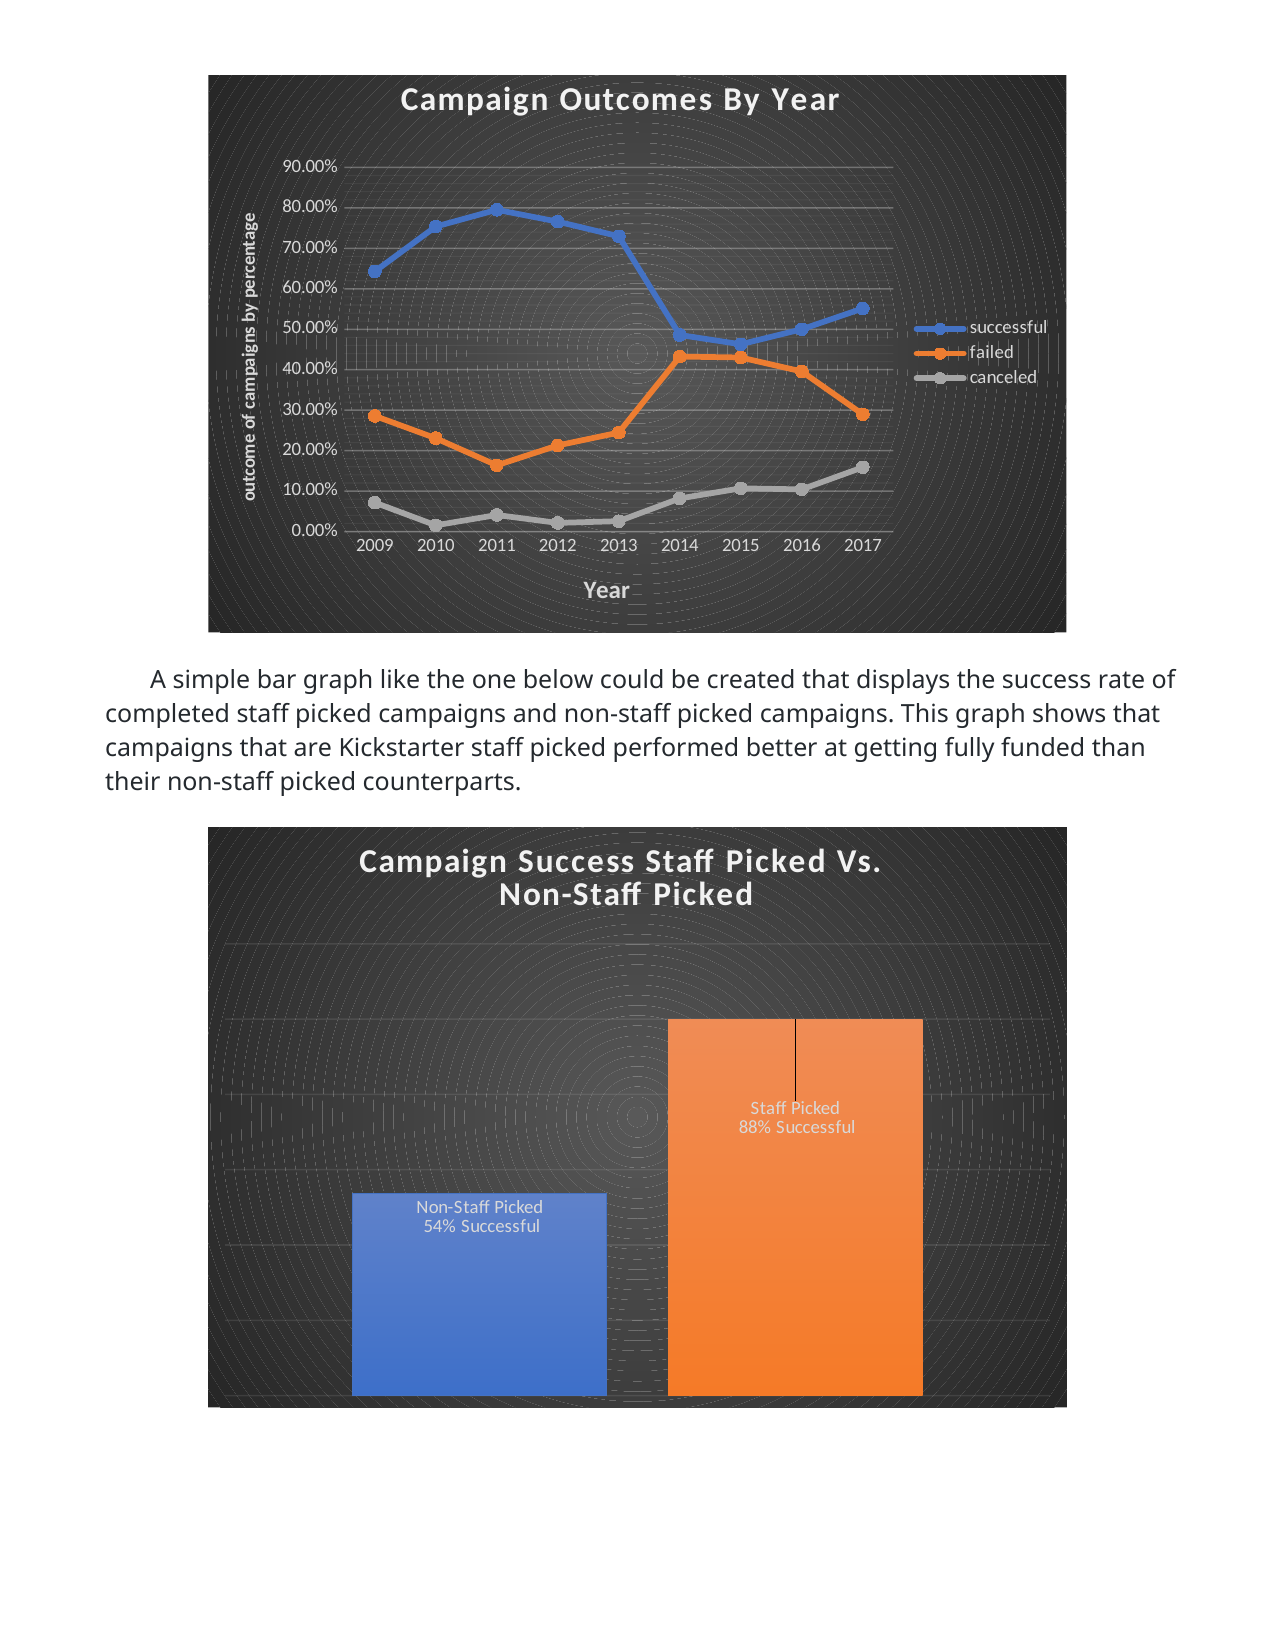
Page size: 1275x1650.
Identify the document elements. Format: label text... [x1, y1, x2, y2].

text A simple bar graph like the one below could be created that displays the success rate of completed staff picked campaigns and non-staff picked campaigns. This graph shows that campaigns that are Kickstarter staff picked performed better at getting fully funded than their non-staff picked counterparts. [105, 662, 1200, 798]
